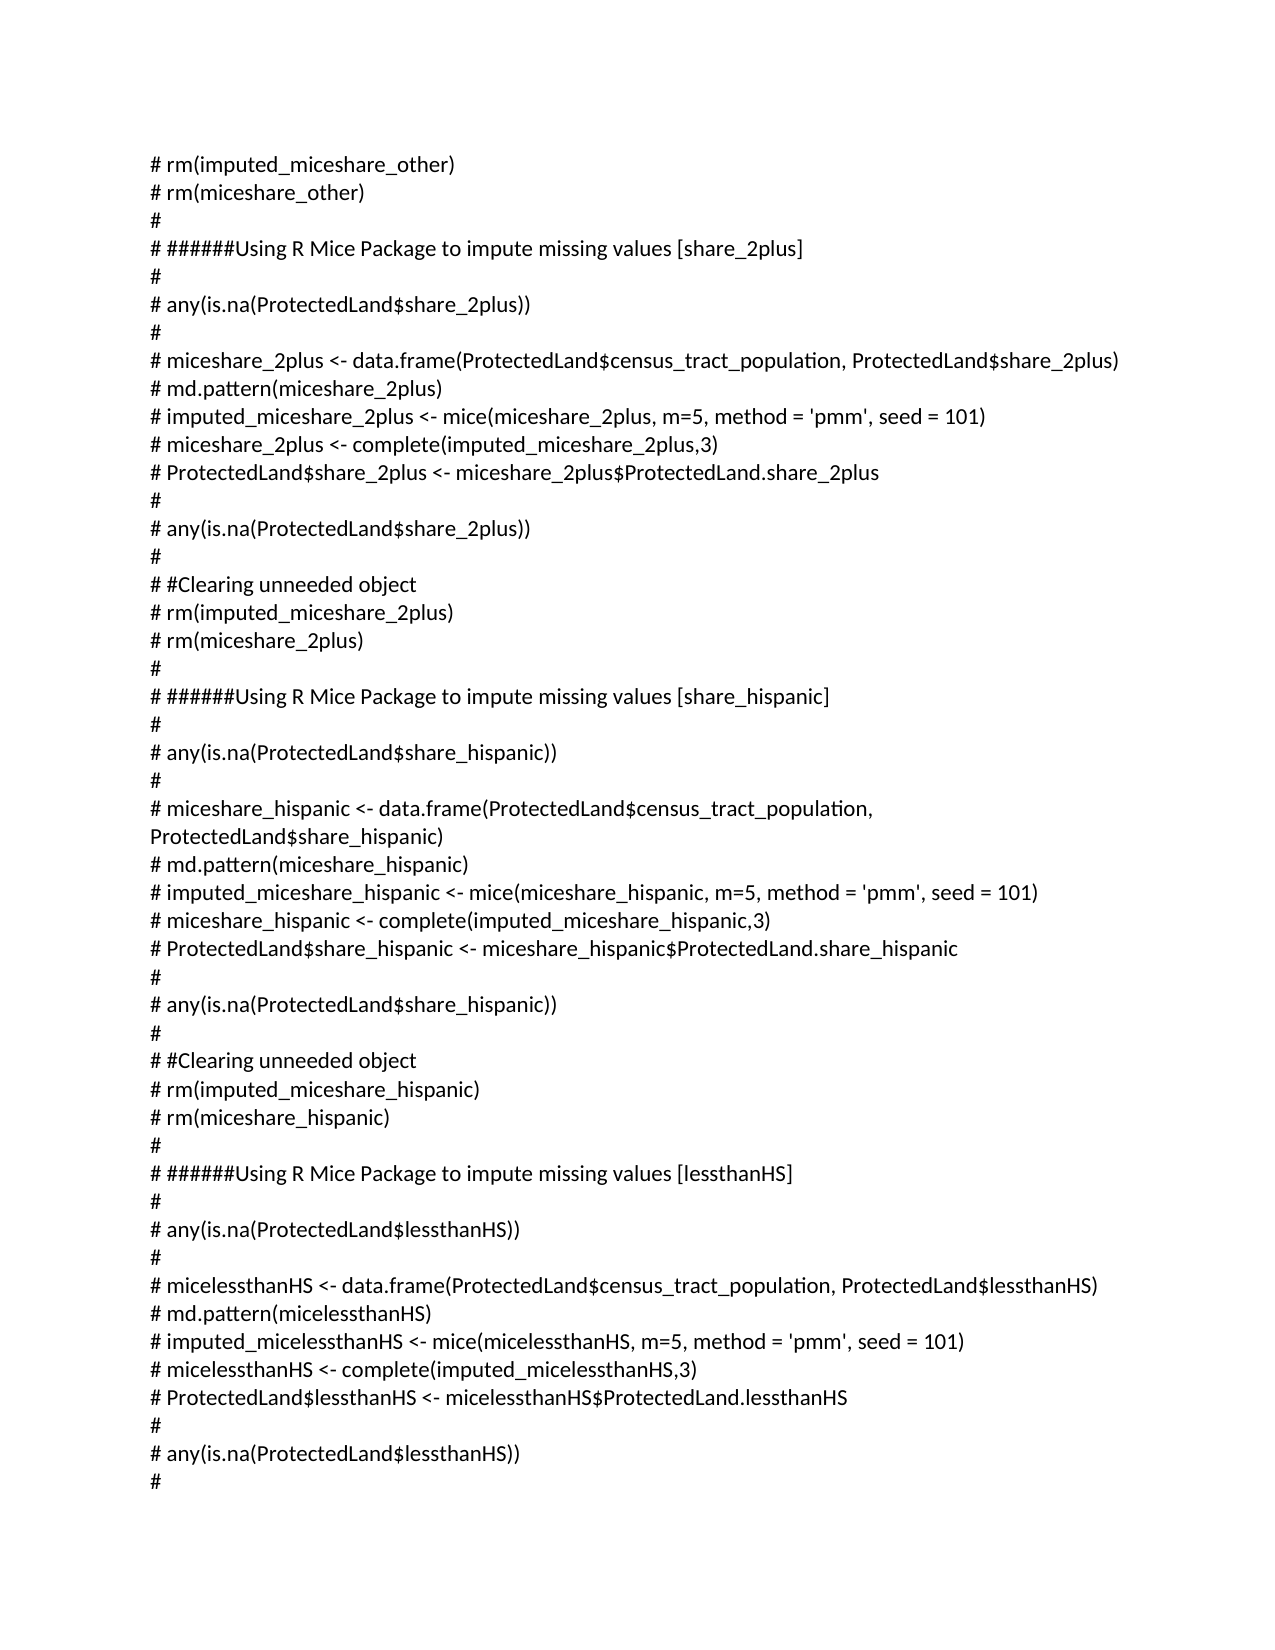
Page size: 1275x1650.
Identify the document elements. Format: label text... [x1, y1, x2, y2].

text # #Clearing unneeded object [150, 1047, 1125, 1075]
text # rm(miceshare_hispanic) [150, 1103, 1125, 1131]
text # md.pattern(miceshare_hispanic) [150, 851, 1125, 878]
text # any(is.na(ProtectedLand$lessthanHS)) [150, 1215, 1125, 1243]
text # [150, 1243, 1125, 1271]
text # [150, 1467, 1125, 1495]
text # [150, 318, 1125, 346]
text # miceshare_hispanic <- data.frame(ProtectedLand$census_tract_population, ProtectedLand$share_hispanic) [150, 794, 1125, 851]
text # ProtectedLand$share_2plus <- miceshare_2plus$ProtectedLand.share_2plus [150, 458, 1125, 486]
text # any(is.na(ProtectedLand$share_2plus)) [150, 290, 1125, 318]
text # ProtectedLand$share_hispanic <- miceshare_hispanic$ProtectedLand.share_hispanic [150, 934, 1125, 963]
text # miceshare_2plus <- complete(imputed_miceshare_2plus,3) [150, 430, 1125, 458]
text # rm(imputed_miceshare_other) [150, 150, 1125, 178]
text # [150, 1019, 1125, 1047]
text # micelessthanHS <- complete(imputed_micelessthanHS,3) [150, 1355, 1125, 1383]
text # [150, 654, 1125, 682]
text # [150, 963, 1125, 991]
text # ProtectedLand$lessthanHS <- micelessthanHS$ProtectedLand.lessthanHS [150, 1383, 1125, 1411]
text # any(is.na(ProtectedLand$share_hispanic)) [150, 991, 1125, 1019]
text # rm(imputed_miceshare_hispanic) [150, 1075, 1125, 1103]
text # [150, 206, 1125, 234]
text # [150, 486, 1125, 514]
text # any(is.na(ProtectedLand$share_2plus)) [150, 514, 1125, 542]
text # rm(imputed_miceshare_2plus) [150, 598, 1125, 626]
text # micelessthanHS <- data.frame(ProtectedLand$census_tract_population, ProtectedLand$lessthanHS) [150, 1271, 1125, 1299]
text # [150, 1131, 1125, 1159]
text # rm(miceshare_2plus) [150, 626, 1125, 654]
text # any(is.na(ProtectedLand$share_hispanic)) [150, 738, 1125, 766]
text # rm(miceshare_other) [150, 178, 1125, 206]
text # any(is.na(ProtectedLand$lessthanHS)) [150, 1439, 1125, 1467]
text # imputed_micelessthanHS <- mice(micelessthanHS, m=5, method = 'pmm', seed = 101) [150, 1327, 1125, 1355]
text # imputed_miceshare_hispanic <- mice(miceshare_hispanic, m=5, method = 'pmm', seed = 101) [150, 878, 1125, 907]
text # md.pattern(miceshare_2plus) [150, 374, 1125, 402]
text # ######Using R Mice Package to impute missing values [share_2plus] [150, 234, 1125, 262]
text # [150, 542, 1125, 570]
text # ######Using R Mice Package to impute missing values [share_hispanic] [150, 682, 1125, 710]
text # [150, 766, 1125, 794]
text # [150, 1411, 1125, 1439]
text # [150, 262, 1125, 290]
text # miceshare_2plus <- data.frame(ProtectedLand$census_tract_population, ProtectedLand$share_2plus) [150, 346, 1125, 374]
text # [150, 710, 1125, 738]
text # imputed_miceshare_2plus <- mice(miceshare_2plus, m=5, method = 'pmm', seed = 101) [150, 402, 1125, 430]
text # #Clearing unneeded object [150, 570, 1125, 598]
text # ######Using R Mice Package to impute missing values [lessthanHS] [150, 1159, 1125, 1187]
text # miceshare_hispanic <- complete(imputed_miceshare_hispanic,3) [150, 907, 1125, 934]
text # md.pattern(micelessthanHS) [150, 1299, 1125, 1327]
text # [150, 1187, 1125, 1215]
